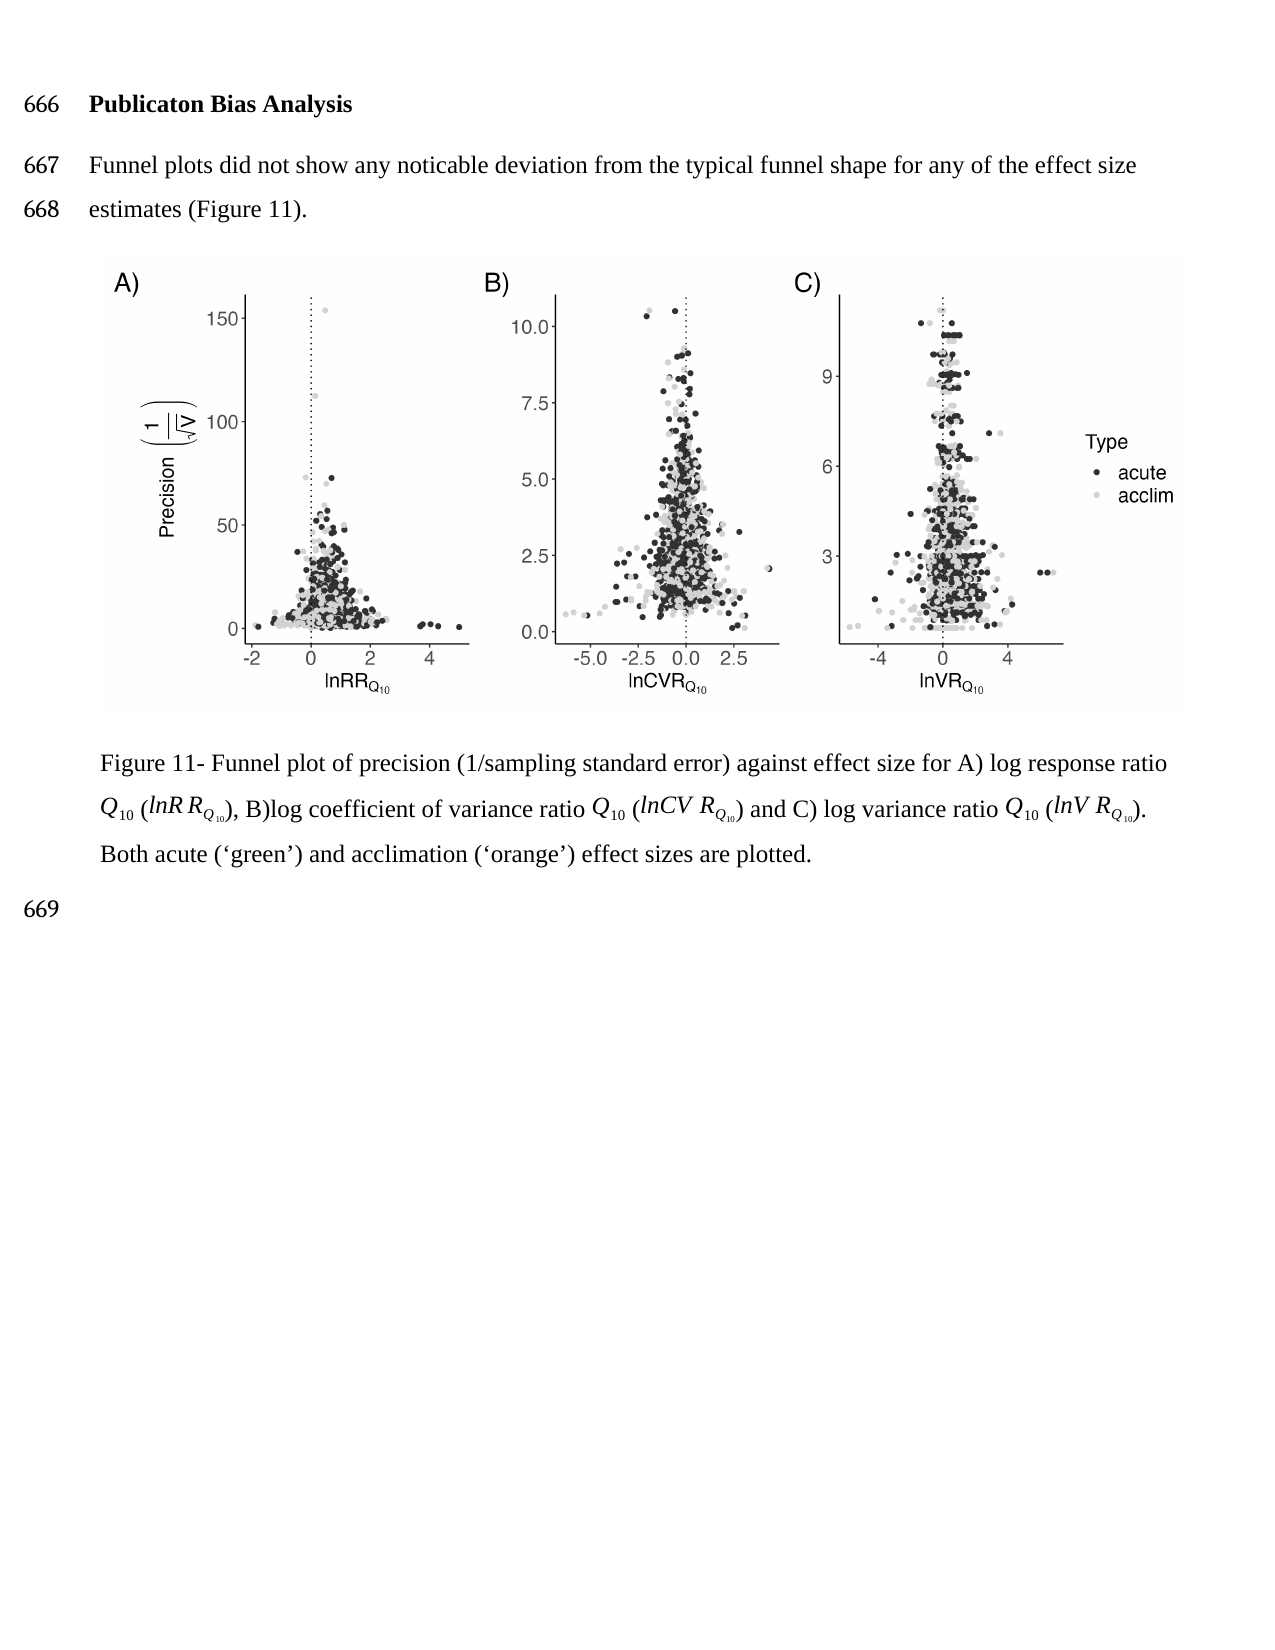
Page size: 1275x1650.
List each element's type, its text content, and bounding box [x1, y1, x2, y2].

picture [100, 255, 1187, 713]
subtitle Publicaton Bias Analysis [89, 89, 1186, 117]
text Funnel plots did not show any noticable deviation from the typical funnel shape for any of the effect size estimates (Figure 11). [89, 151, 1186, 222]
table_header Figure 11- Funnel plot of precision (1/sampling standard error) against effect size for A) log response ratio (), B)log coefficient of variance ratio () and C) log variance ratio (). Both acute (‘green’) and acclimation (‘orange’) effect sizes are plotted. [89, 256, 1186, 895]
